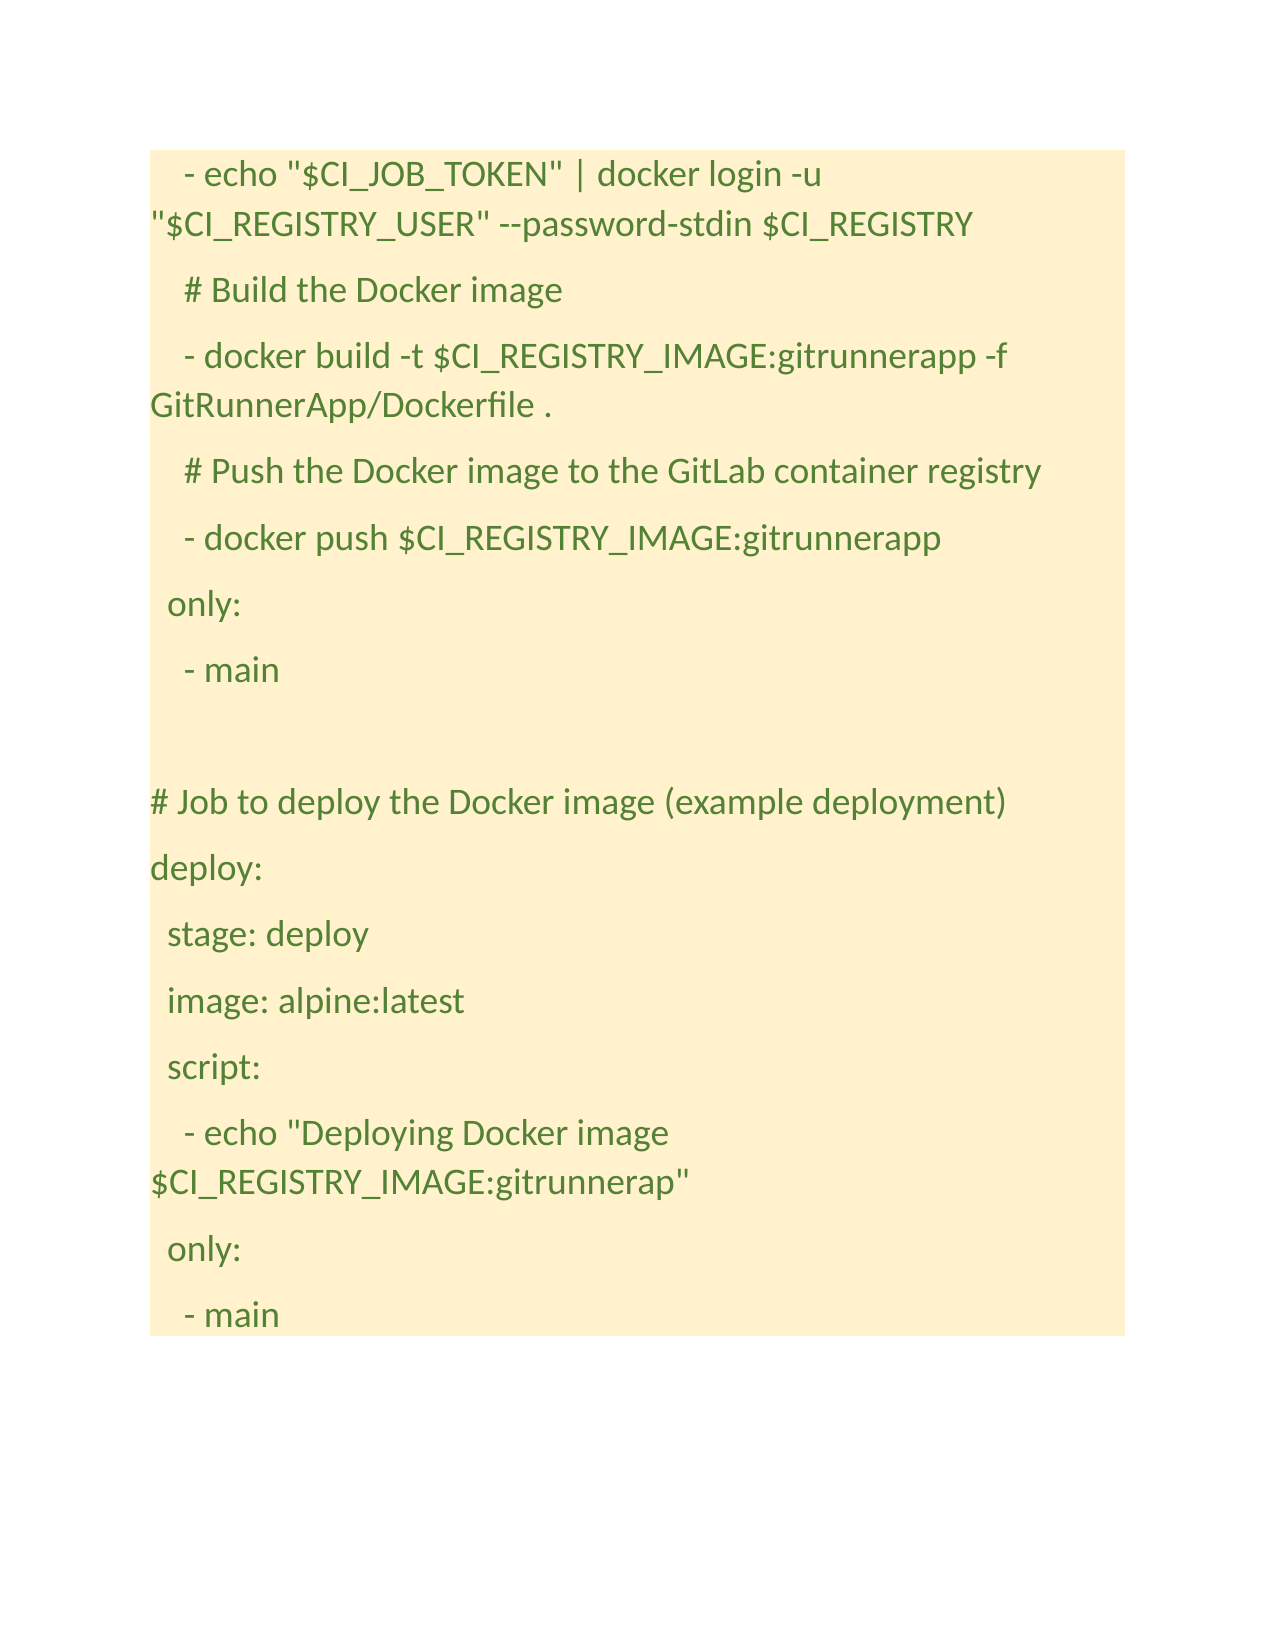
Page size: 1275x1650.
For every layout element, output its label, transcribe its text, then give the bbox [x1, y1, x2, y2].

text - echo "$CI_JOB_TOKEN" | docker login -u "$CI_REGISTRY_USER" --password-stdin $CI_REGISTRY [150, 150, 1125, 245]
text # Build the Docker image [150, 266, 1125, 311]
text only: [150, 1224, 1125, 1270]
text - docker push $CI_REGISTRY_IMAGE:gitrunnerapp [150, 513, 1125, 559]
text - docker build -t $CI_REGISTRY_IMAGE:gitrunnerapp -f GitRunnerApp/Dockerfile . [150, 332, 1125, 427]
text # Push the Docker image to the GitLab container registry [150, 447, 1125, 493]
text deploy: [150, 844, 1125, 890]
text - main [150, 646, 1125, 692]
text # Job to deploy the Docker image (example deployment) [150, 778, 1125, 824]
text script: [150, 1043, 1125, 1088]
text only: [150, 580, 1125, 626]
text stage: deploy [150, 910, 1125, 956]
text image: alpine:latest [150, 977, 1125, 1022]
text - echo "Deploying Docker image $CI_REGISTRY_IMAGE:gitrunnerap" [150, 1109, 1125, 1204]
text - main [150, 1291, 1125, 1336]
